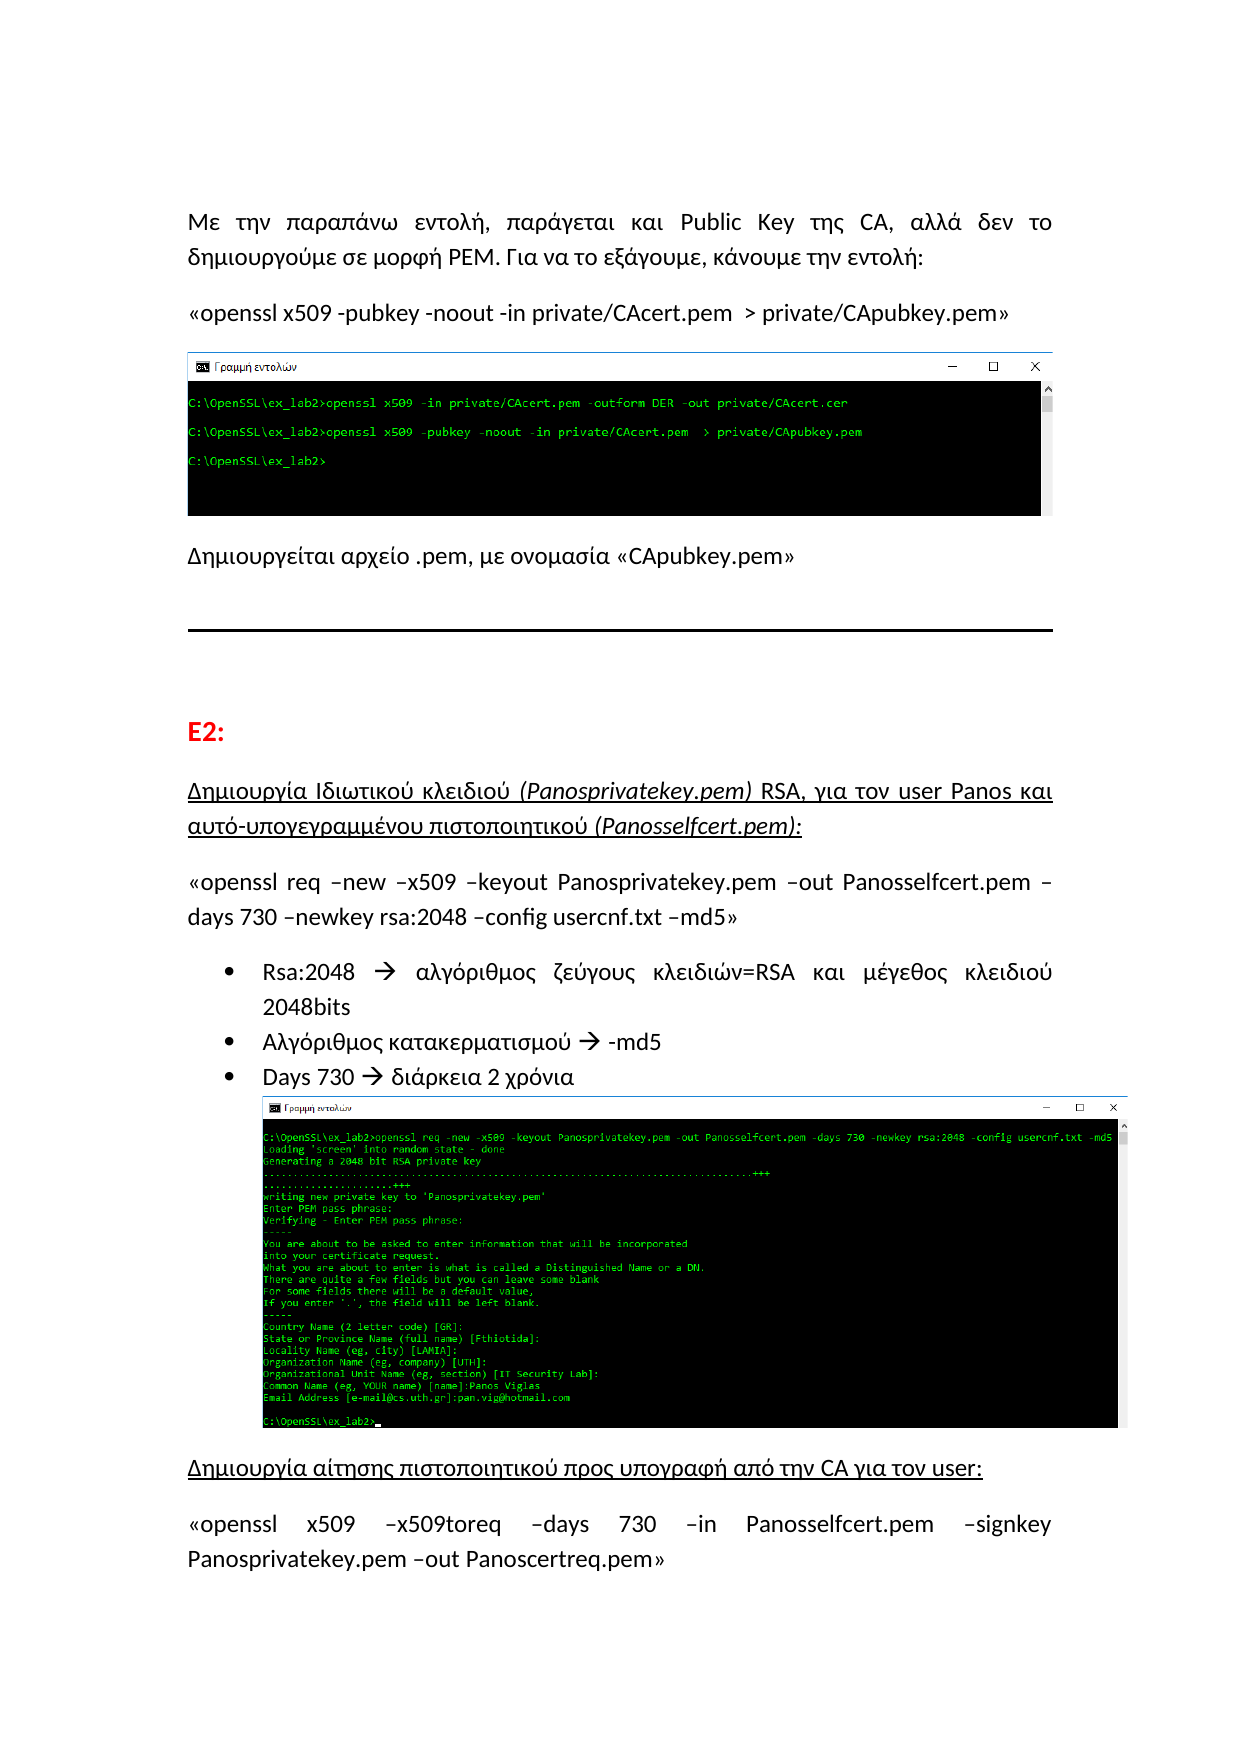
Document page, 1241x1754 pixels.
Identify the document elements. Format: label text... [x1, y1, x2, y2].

list Days 730 διάρκεια 2 χρόνια [225, 1062, 1053, 1092]
text Με την παραπάνω εντολή, παράγεται και Public Key της CA, αλλά δεν το δημιουργούμε σε μορφή PEM. Για να το εξάγουμε, κάνουμε την εντολή: [187, 206, 1053, 271]
text Δημιουργία αίτησης πιστοποιητικού προς υπογραφή από την CA για τον user: [187, 1452, 1053, 1483]
text «openssl x509 -pubkey -noout -in private/CAcert.pem > private/CApubkey.pem» [187, 297, 1053, 327]
list Rsa:2048 αλγόριθμος ζεύγους κλειδιών=RSA και μέγεθος κλειδιού 2048bits [225, 957, 1053, 1022]
text Δημιουργία Ιδιωτικού κλειδιού (Panosprivatekey.pem) RSA, για τον user Panos και αυτό-υπογεγραμμένου πιστοποιητικού (Panosselfcert.pem): [187, 775, 1053, 801]
picture [187, 352, 1053, 516]
picture [262, 1096, 1128, 1428]
text Δημιουργείται αρχείο .pem, με ονομασία «CApubkey.pem» [187, 540, 1053, 571]
text Δημιουργία Ιδιωτικού κλειδιού (Panosprivatekey.pem) RSA, για τον user Panos και αυτό-υπογεγραμμένου πιστοποιητικού (Panosselfcert.pem): [187, 802, 1053, 840]
text «openssl x509 –x509toreq –days 730 –in Panosselfcert.pem –signkey Panosprivatekey.pem –out Panoscertreq.pem» [187, 1508, 1053, 1573]
text «openssl req –new –x509 –keyout Panosprivatekey.pem –out Panosselfcert.pem –days 730 –newkey rsa:2048 –config usercnf.txt –md5» [187, 866, 1053, 931]
text E2: [187, 713, 1053, 749]
list Αλγόριθμος κατακερματισμού -md5 [225, 1027, 1053, 1057]
